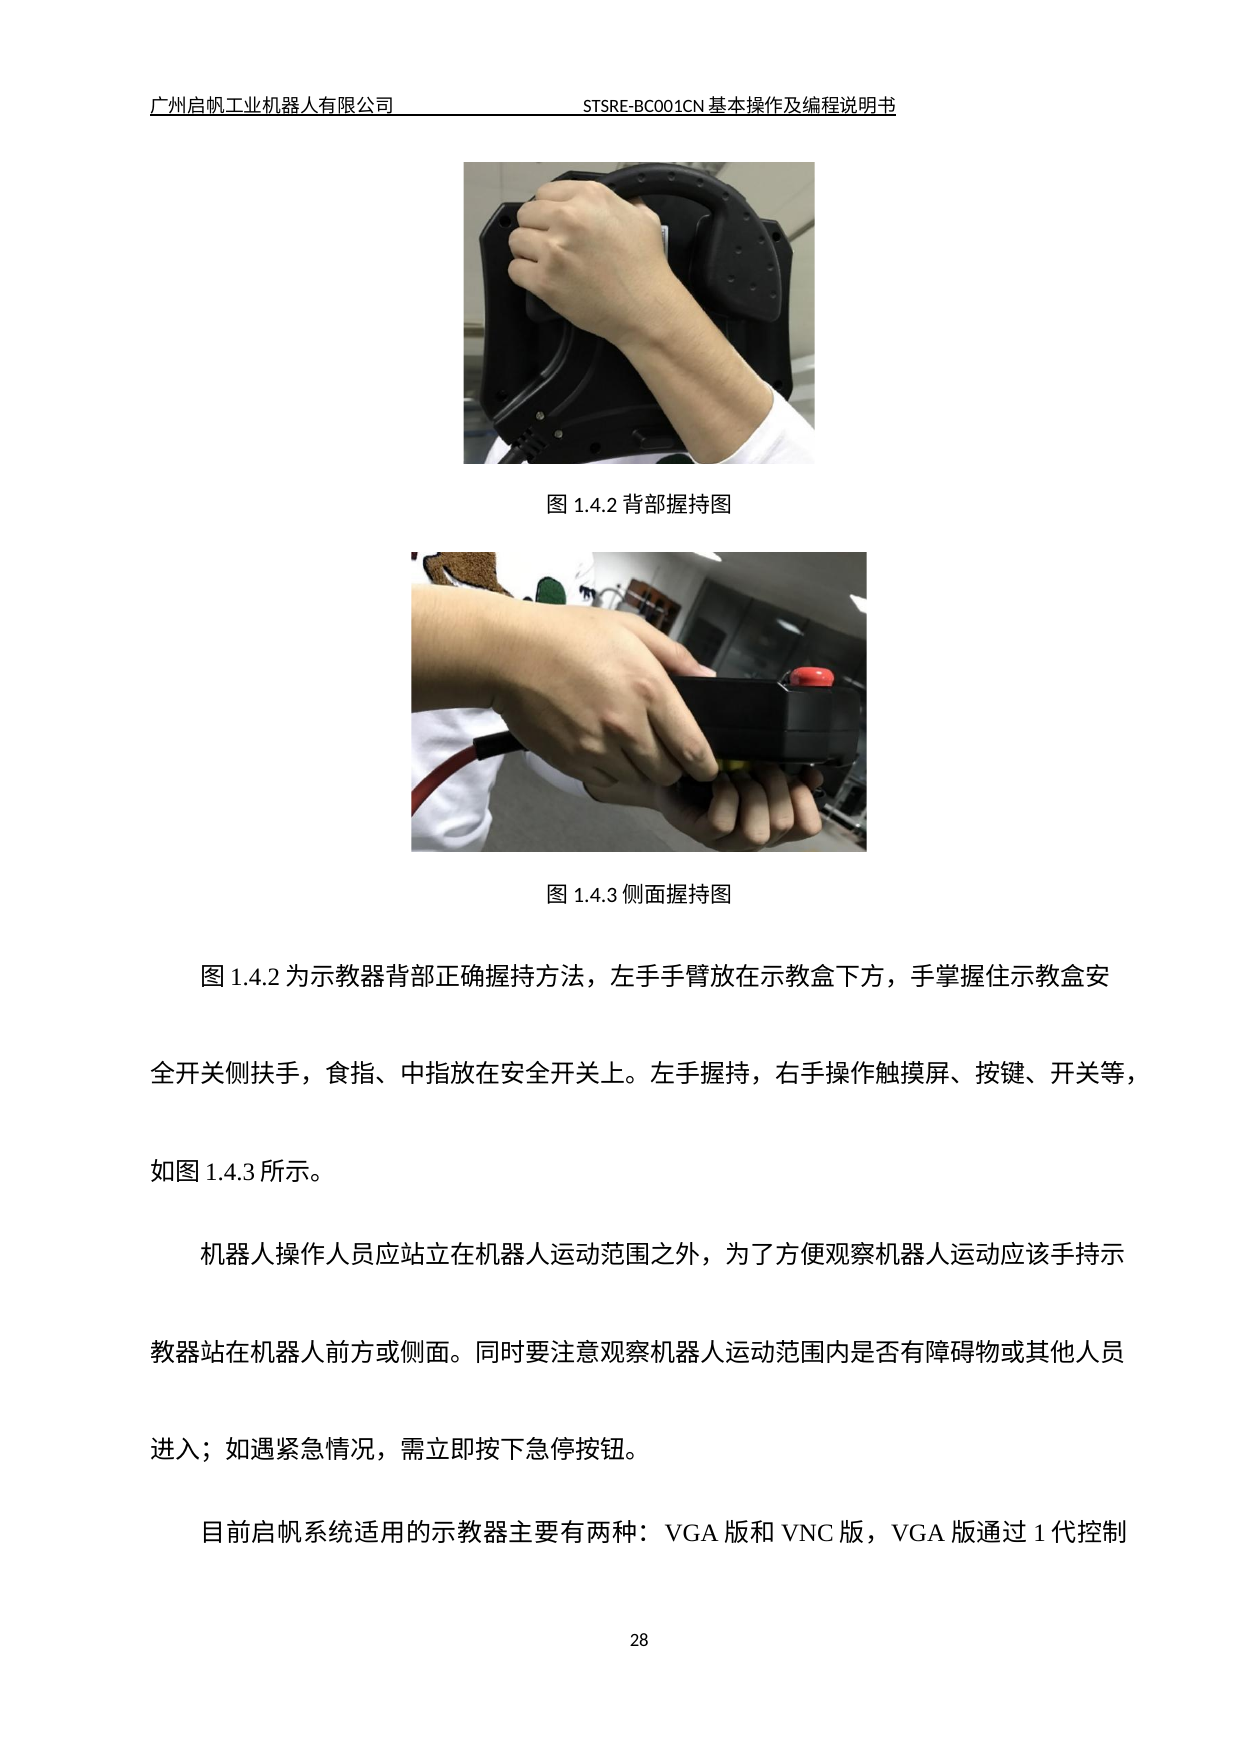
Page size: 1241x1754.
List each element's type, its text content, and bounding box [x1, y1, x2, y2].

text 图1.4.3 侧面握持图 [150, 877, 1128, 909]
text 图1.4.2 背部握持图 [150, 487, 1128, 519]
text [150, 1498, 1128, 1563]
text 机器人操作人员应站立在机器人运动范围之外，为了方便观察机器人运动应该手持示教器站在机器人前方或侧面。同时要注意观察机器人运动范围内是否有障碍物或其他人员进入；如遇紧急情况，需立即按下急停按钮。 [150, 1220, 1128, 1480]
picture [463, 162, 815, 464]
text 图1.4.2为示教器背部正确握持方法，左手手臂放在示教盒下方，手掌握住示教盒安全开关侧扶手，食指、中指放在安全开关上。左手握持，右手操作触摸屏、按键、开关等，如图1.4.3所示。 [150, 942, 1128, 1202]
picture [411, 552, 867, 852]
